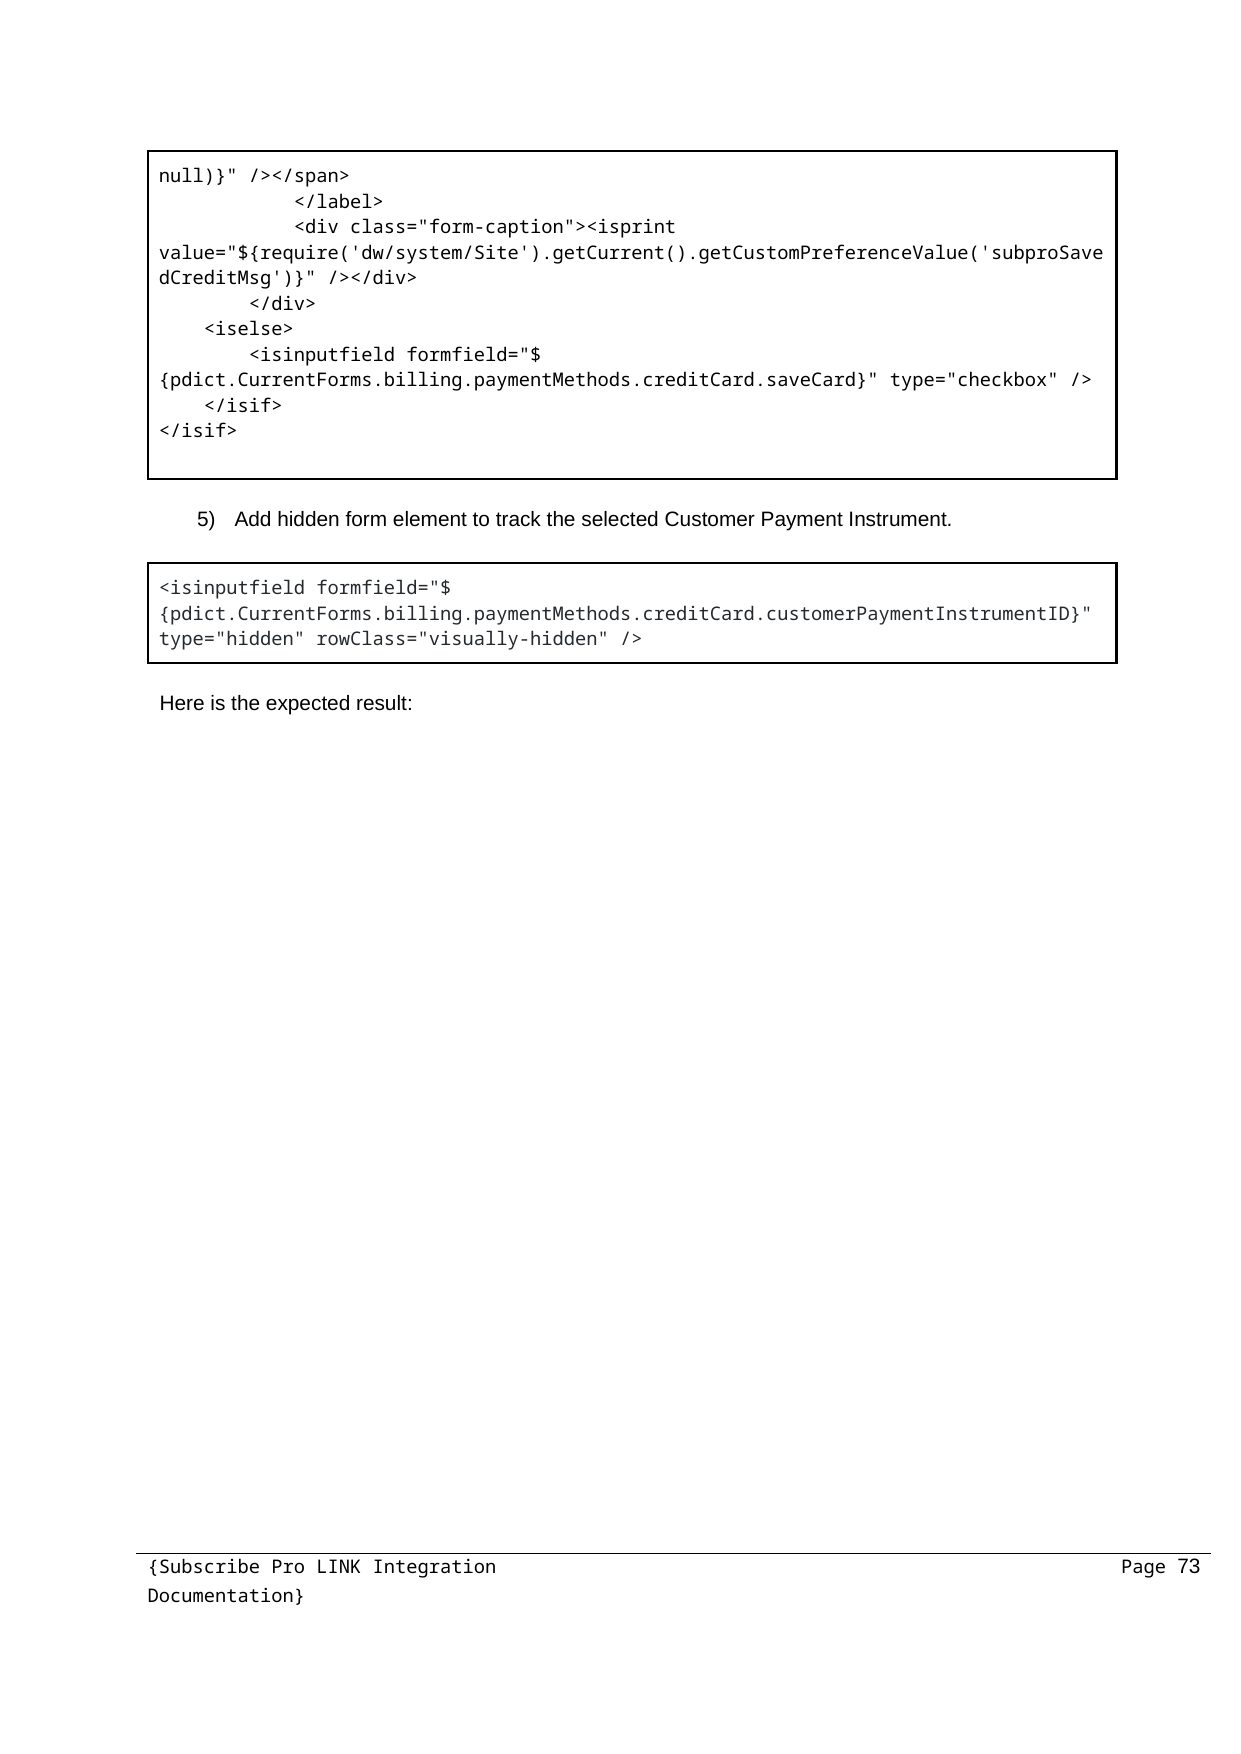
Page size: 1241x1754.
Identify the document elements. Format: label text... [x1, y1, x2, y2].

list Add hidden form element to track the selected Customer Payment Instrument. [197, 507, 1128, 531]
table_header <isinputfield formfield="${pdict.CurrentForms.billing.paymentMethods.creditCard.customerPaymentInstrumentID}" type="hidden" rowClass="visually-hidden" /> [149, 564, 1115, 662]
text Here is the expected result: [159, 691, 1128, 715]
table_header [149, 152, 1115, 478]
